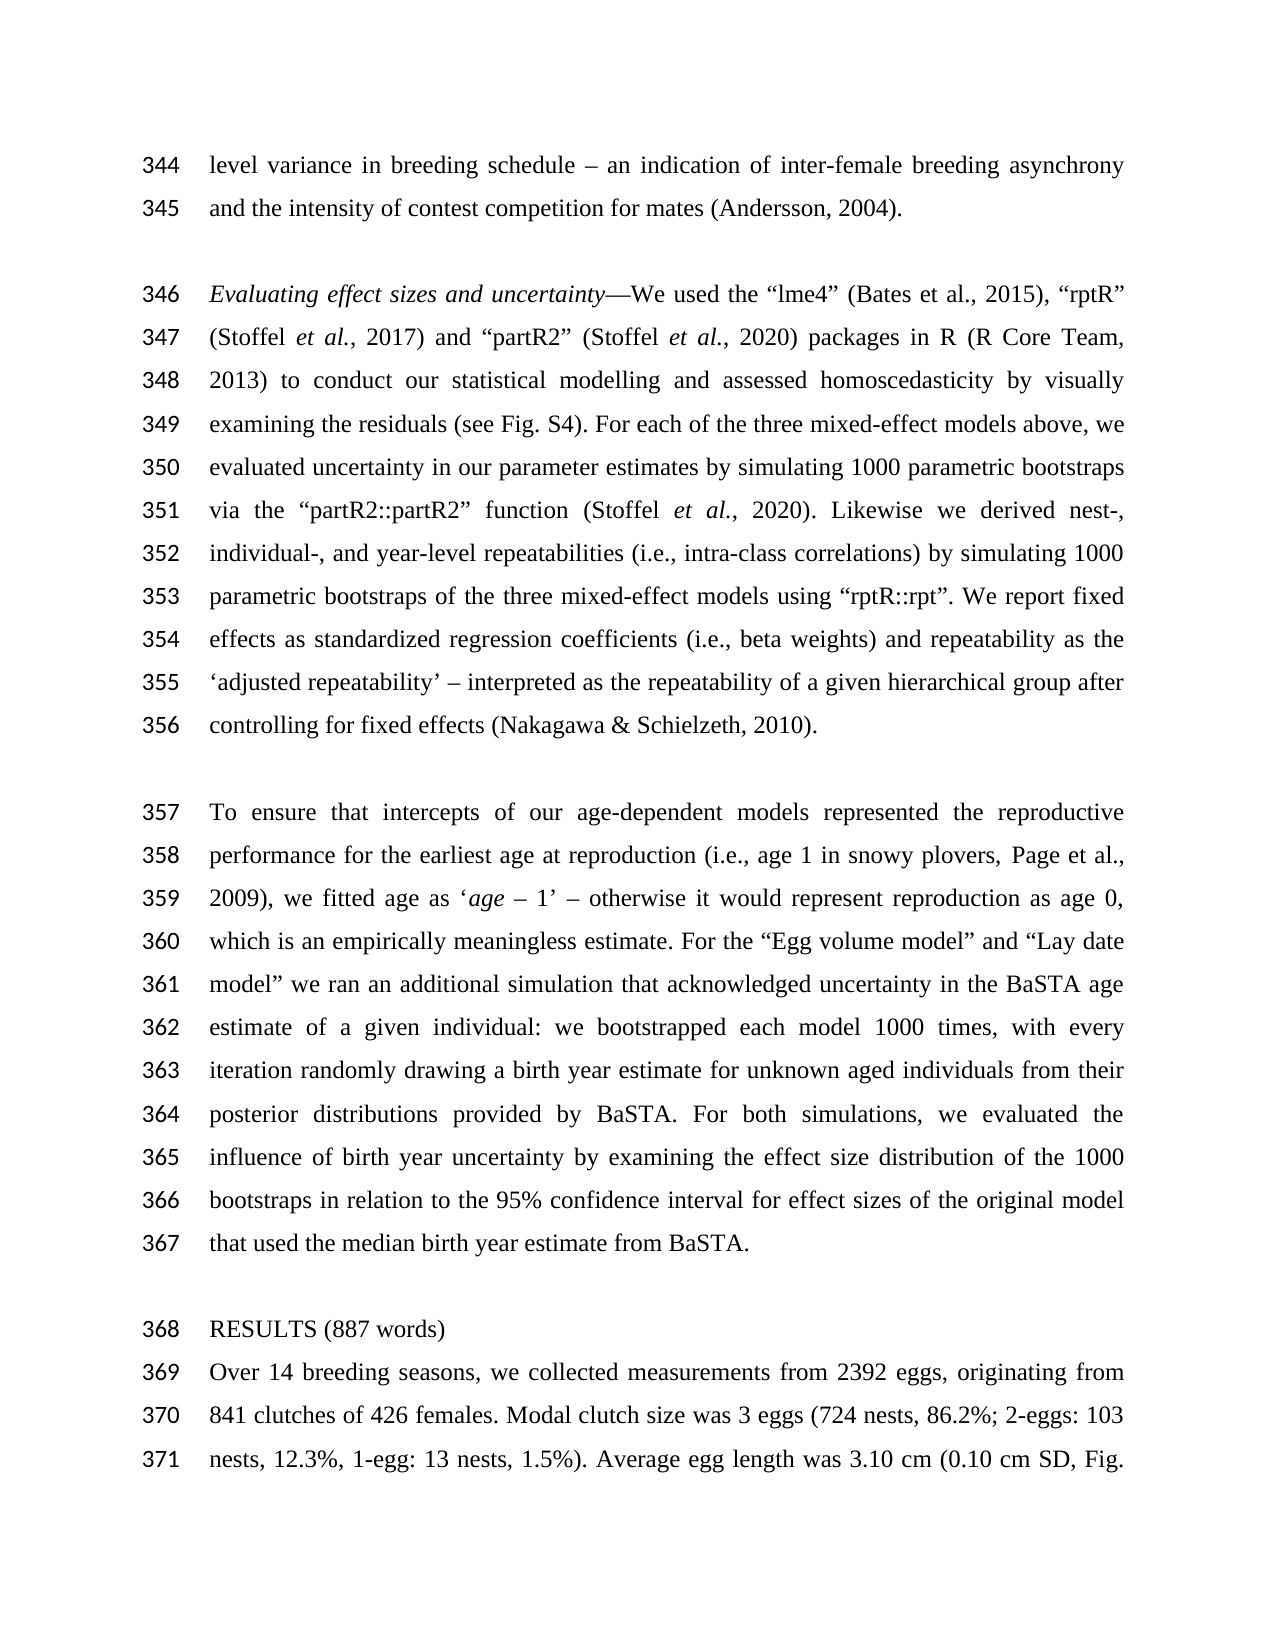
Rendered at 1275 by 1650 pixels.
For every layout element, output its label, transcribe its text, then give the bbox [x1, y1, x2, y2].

text RESULTS (887 words) [209, 1314, 1125, 1343]
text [209, 1357, 1125, 1472]
text Evaluating effect sizes and uncertainty—We used the “lme4” (Bates et al., 2015), “rptR” (Stoffel et al., 2017) and “partR2” (Stoffel et al., 2020) packages in R (R Core Team, 2013) to conduct our statistical modelling and assessed homoscedasticity by visually examining the residuals (see Fig. S4). For each of the three mixed-effect models above, we evaluated uncertainty in our parameter estimates by simulating 1000 parametric bootstraps via the “partR2::partR2” function (Stoffel et al., 2020). Likewise we derived nest-, individual-, and year-level repeatabilities (i.e., intra-class correlations) by simulating 1000 parametric bootstraps of the three mixed-effect models using “rptR::rpt”. We report fixed effects as standardized regression coefficients (i.e., beta weights) and repeatability as the ‘adjusted repeatability’ – interpreted as the repeatability of a given hierarchical group after controlling for fixed effects (Nakagawa & Schielzeth, 2010). [209, 279, 1125, 739]
text To ensure that intercepts of our age-dependent models represented the reproductive performance for the earliest age at reproduction (i.e., age 1 in snowy plovers, Page et al., 2009), we fitted age as ‘age – 1’ – otherwise it would represent reproduction as age 0, which is an empirically meaningless estimate. For the “Egg volume model” and “Lay date model” we ran an additional simulation that acknowledged uncertainty in the BaSTA age estimate of a given individual: we bootstrapped each model 1000 times, with every iteration randomly drawing a birth year estimate for unknown aged individuals from their posterior distributions provided by BaSTA. For both simulations, we evaluated the influence of birth year uncertainty by examining the effect size distribution of the 1000 bootstraps in relation to the 95% confidence interval for effect sizes of the original model that used the median birth year estimate from BaSTA. [209, 797, 1125, 1257]
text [209, 150, 1125, 222]
